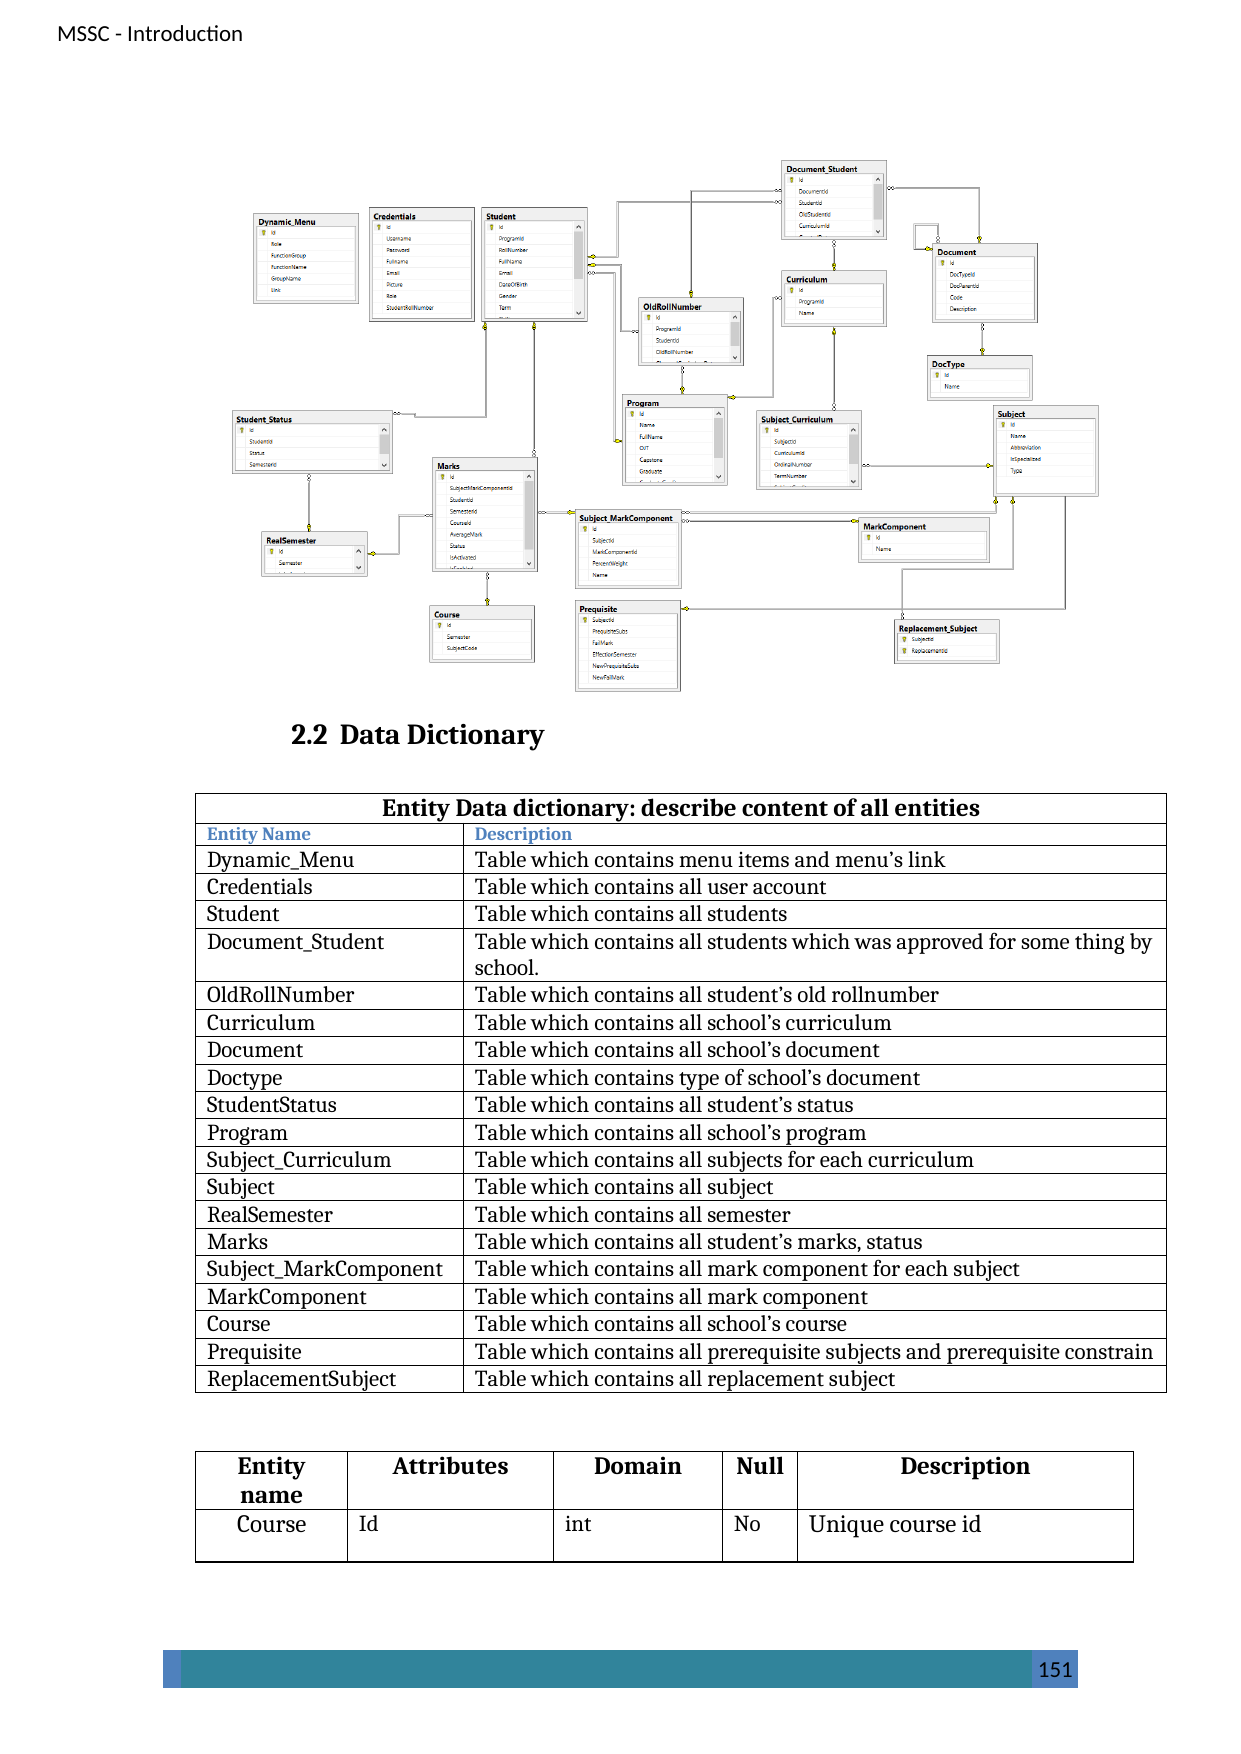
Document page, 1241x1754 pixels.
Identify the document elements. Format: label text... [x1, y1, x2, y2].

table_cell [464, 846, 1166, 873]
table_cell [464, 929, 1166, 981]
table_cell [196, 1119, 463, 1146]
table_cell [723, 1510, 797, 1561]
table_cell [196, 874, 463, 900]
picture [206, 147, 1123, 693]
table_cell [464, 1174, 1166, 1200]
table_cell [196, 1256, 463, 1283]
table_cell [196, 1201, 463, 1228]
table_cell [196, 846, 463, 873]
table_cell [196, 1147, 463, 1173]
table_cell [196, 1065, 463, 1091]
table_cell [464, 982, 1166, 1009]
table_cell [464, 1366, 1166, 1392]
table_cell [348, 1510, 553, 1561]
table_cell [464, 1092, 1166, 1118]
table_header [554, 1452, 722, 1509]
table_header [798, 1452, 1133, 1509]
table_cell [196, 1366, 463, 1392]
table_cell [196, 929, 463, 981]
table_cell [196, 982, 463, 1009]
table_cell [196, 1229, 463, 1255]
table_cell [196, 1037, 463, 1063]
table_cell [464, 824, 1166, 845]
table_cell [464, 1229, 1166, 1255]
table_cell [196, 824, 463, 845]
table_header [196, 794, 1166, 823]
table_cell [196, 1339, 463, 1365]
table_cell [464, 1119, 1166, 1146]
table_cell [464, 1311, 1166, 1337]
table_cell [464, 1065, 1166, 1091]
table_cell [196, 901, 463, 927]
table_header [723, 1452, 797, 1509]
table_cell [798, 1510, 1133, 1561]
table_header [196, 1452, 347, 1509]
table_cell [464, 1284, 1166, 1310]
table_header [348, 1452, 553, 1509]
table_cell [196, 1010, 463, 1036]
subtitle Data Dictionary [291, 718, 1122, 752]
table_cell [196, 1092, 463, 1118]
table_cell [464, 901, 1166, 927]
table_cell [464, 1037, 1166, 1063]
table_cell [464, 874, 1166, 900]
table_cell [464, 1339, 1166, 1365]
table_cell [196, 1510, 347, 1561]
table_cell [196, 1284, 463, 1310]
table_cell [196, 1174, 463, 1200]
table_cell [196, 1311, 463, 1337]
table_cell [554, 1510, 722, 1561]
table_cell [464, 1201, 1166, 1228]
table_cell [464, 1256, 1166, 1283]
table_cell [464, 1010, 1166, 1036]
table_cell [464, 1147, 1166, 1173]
